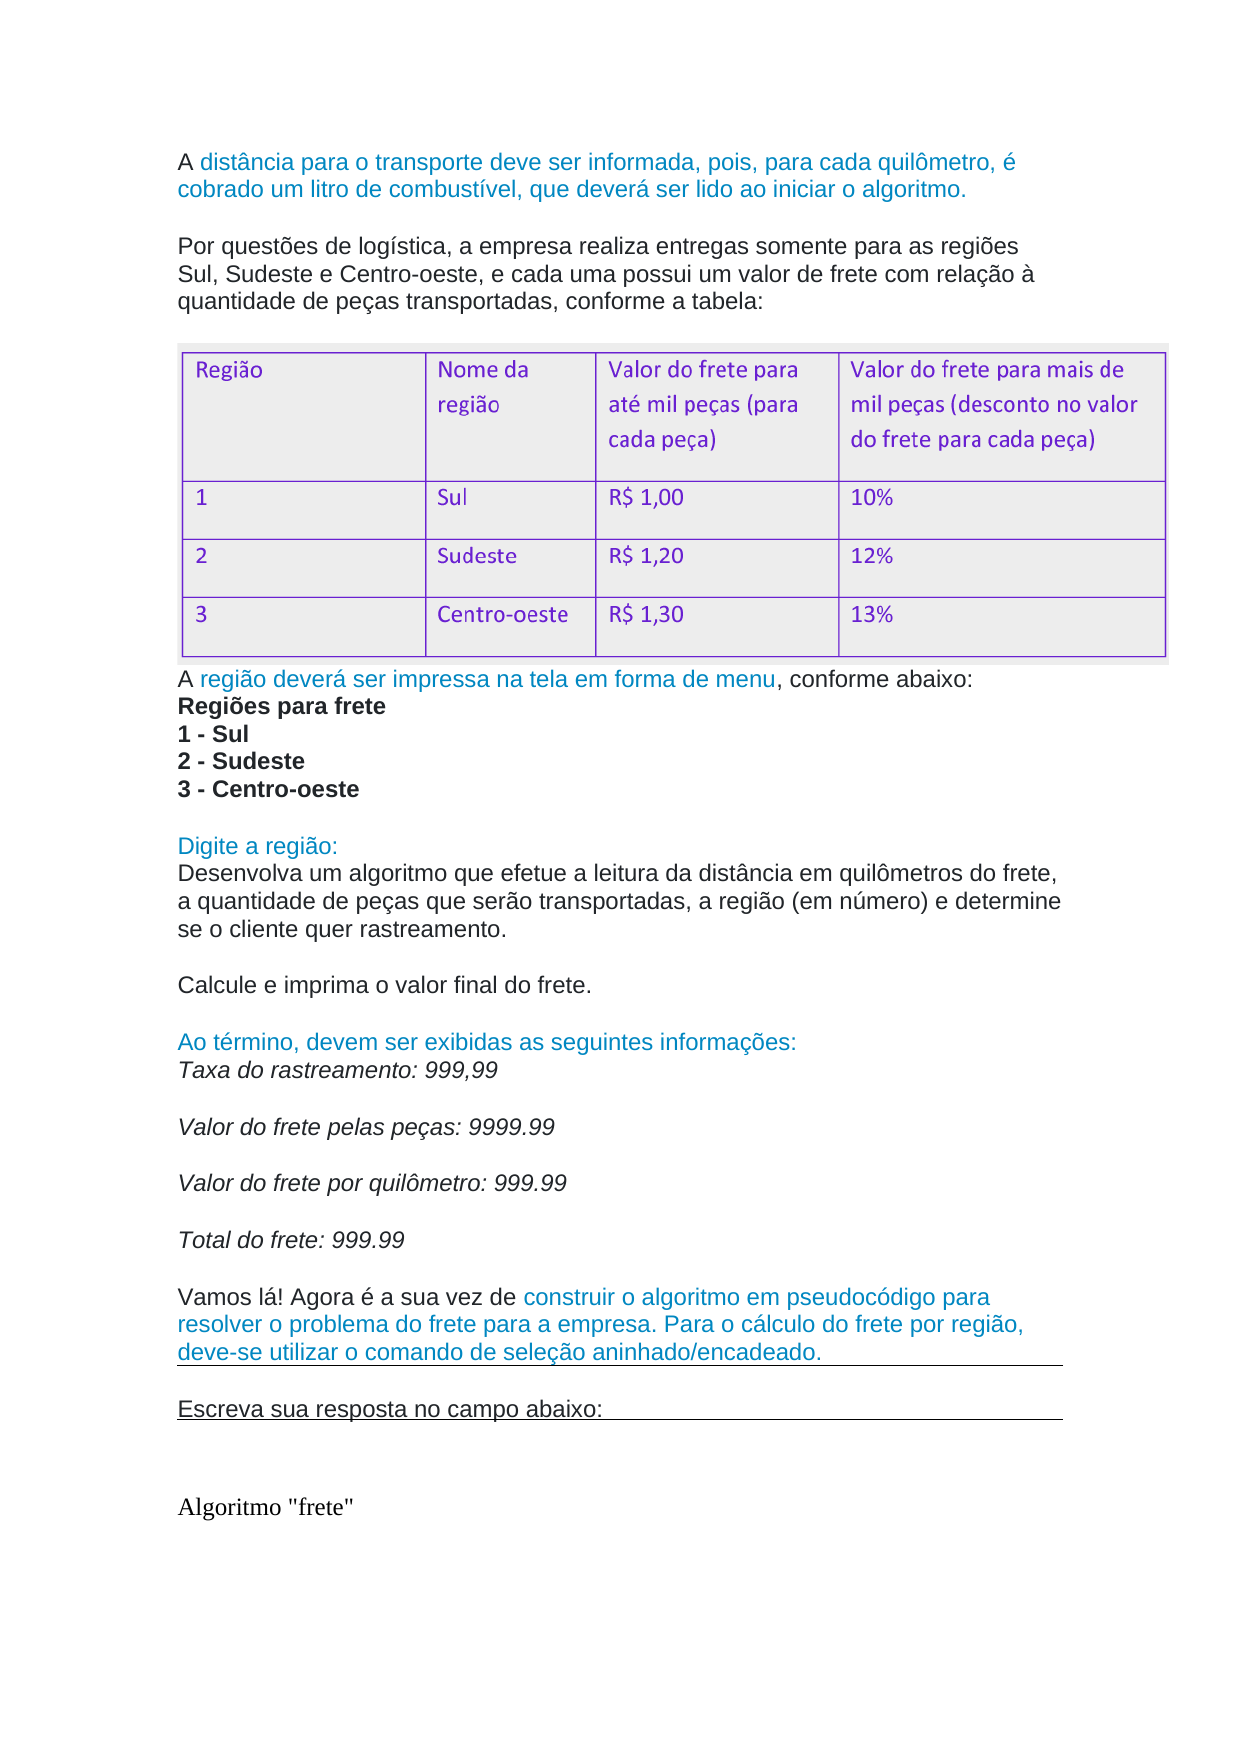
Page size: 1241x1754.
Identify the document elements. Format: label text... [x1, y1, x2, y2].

text Valor do frete por quilômetro: 999.99 [177, 1169, 1063, 1197]
text Total do frete: 999.99 [177, 1226, 1063, 1253]
text Digite a região: Desenvolva um algoritmo que efetue a leitura da distância em quilômetros do frete, a quantidade de peças que serão transportadas, a região (em número) e determine se o cliente quer rastreamento. [177, 832, 1063, 942]
text Valor do frete pelas peças: 9999.99 [177, 1112, 1063, 1140]
text A distância para o transporte deve ser informada, pois, para cada quilômetro, é cobrado um litro de combustível, que deverá ser lido ao iniciar o algoritmo. [177, 148, 1063, 203]
text Por questões de logística, a empresa realiza entregas somente para as regiões Sul, Sudeste e Centro-oeste, e cada uma possui um valor de frete com relação à quantidade de peças transportadas, conforme a tabela: [177, 232, 1063, 315]
text Ao término, devem ser exibidas as seguintes informações: Taxa do rastreamento: 999,99 [177, 1028, 1063, 1083]
text Algoritmo "frete" [177, 1492, 1063, 1521]
picture [177, 343, 1169, 665]
text A região deverá ser impressa na tela em forma de menu, conforme abaixo: Regiões para frete 1 - Sul 2 - Sudeste 3 - Centro-oeste [177, 665, 1063, 802]
text Escreva sua resposta no campo abaixo: [177, 1395, 1063, 1419]
text Vamos lá! Agora é a sua vez de construir o algoritmo em pseudocódigo para resolver o problema do frete para a empresa. Para o cálculo do frete por região, deve-se utilizar o comando de seleção aninhado/encadeado. [177, 1283, 1063, 1365]
text Calcule e imprima o valor final do frete. [177, 971, 1063, 999]
